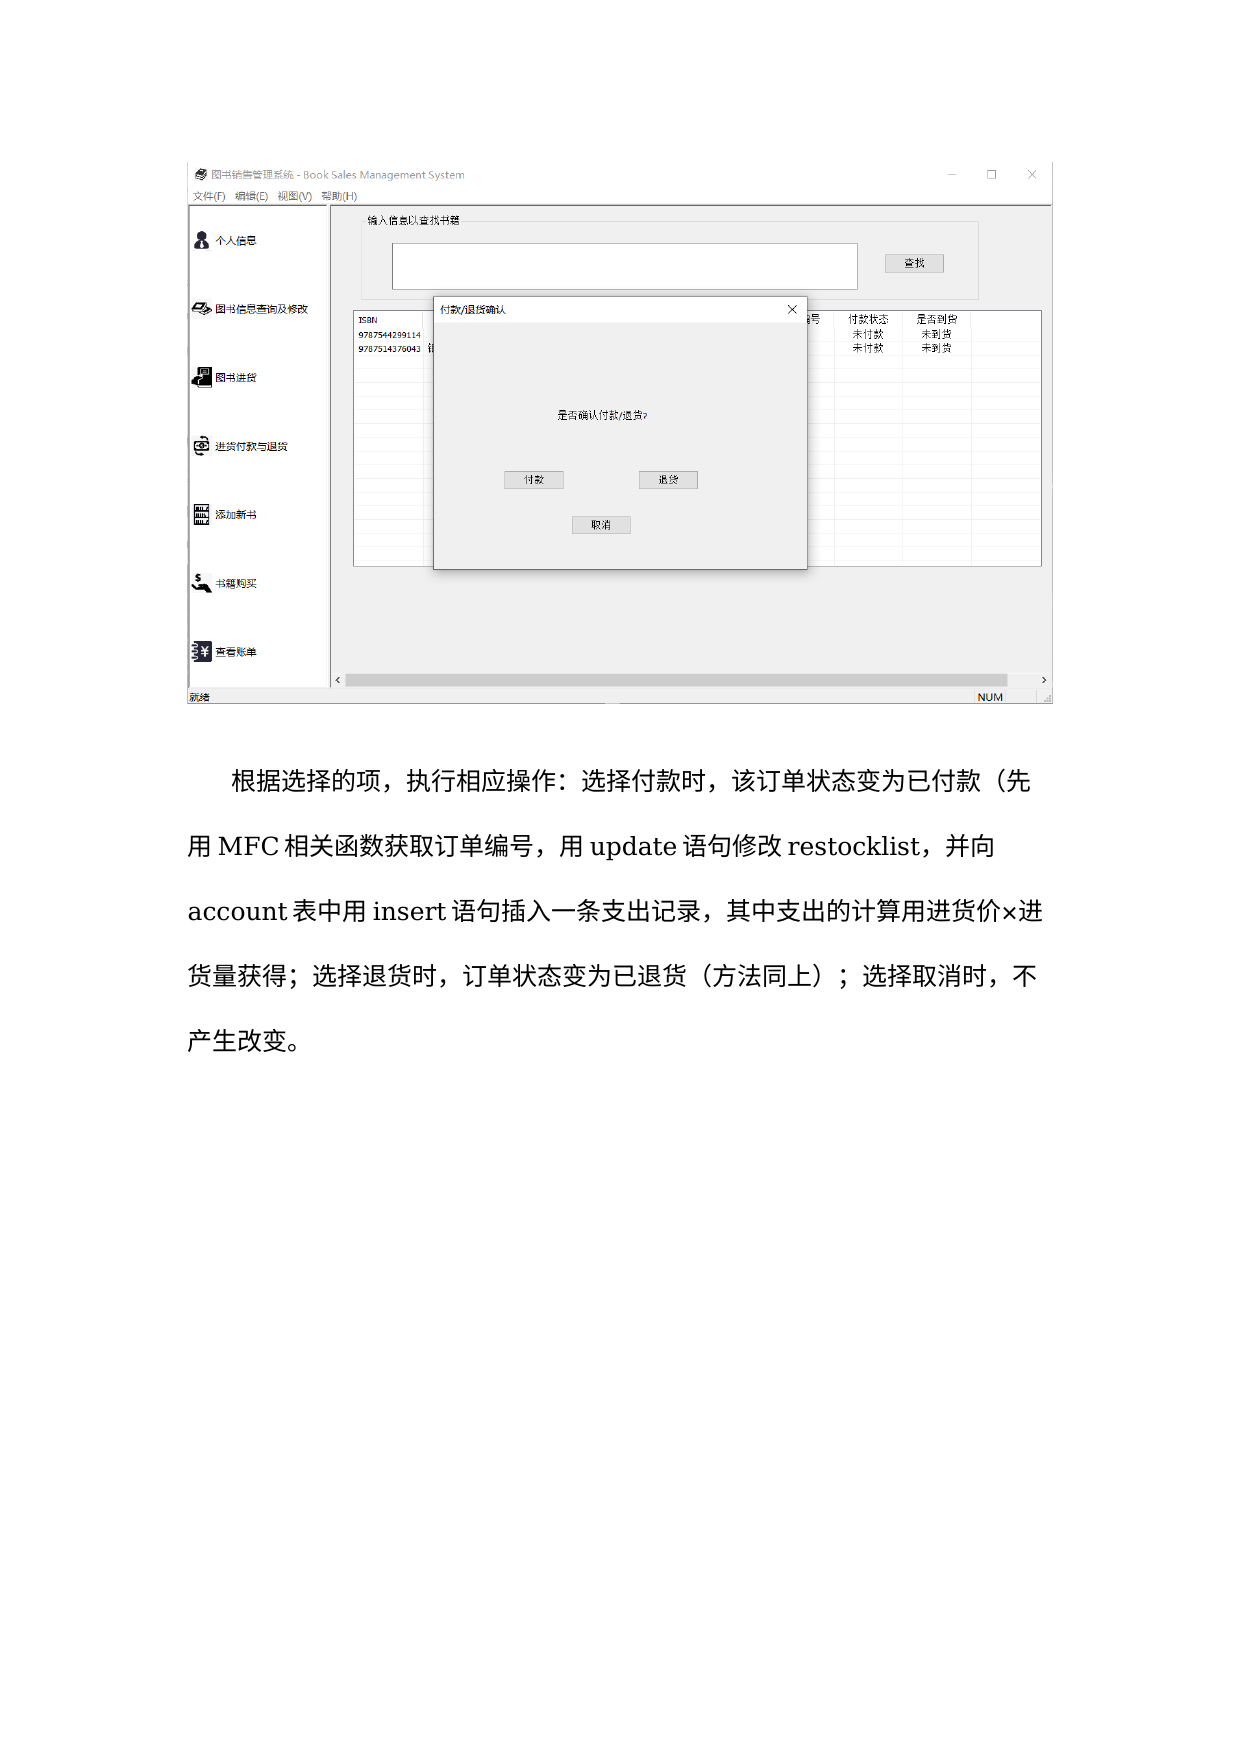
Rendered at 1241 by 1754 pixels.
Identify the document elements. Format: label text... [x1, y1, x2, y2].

picture [187, 162, 1053, 704]
text 根据选择的项，执行相应操作：选择付款时，该订单状态变为已付款（先用MFC相关函数获取订单编号，用update语句修改restocklist，并向account表中用insert语句插入一条支出记录，其中支出的计算用进货价×进货量获得；选择退货时，订单状态变为已退货（方法同上）；选择取消时，不产生改变。 [187, 747, 1053, 1072]
